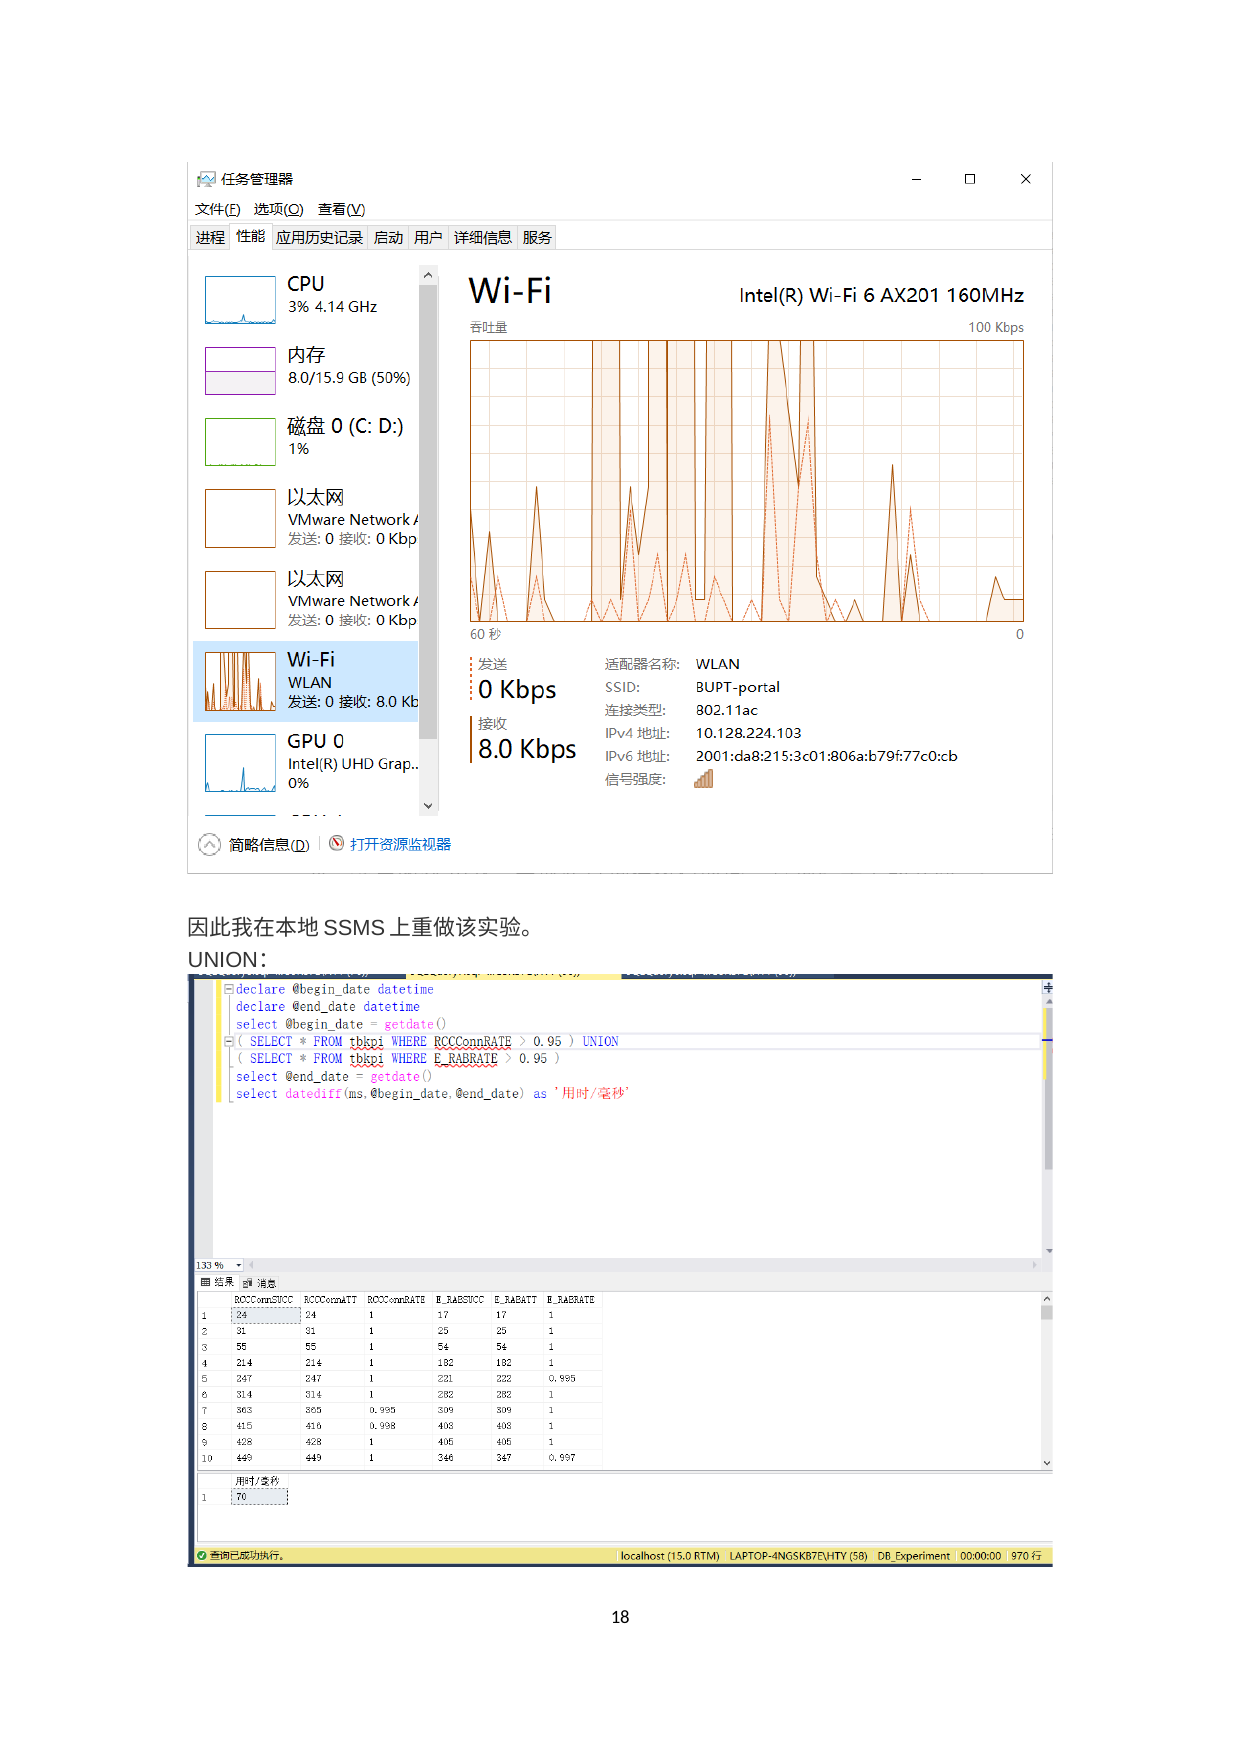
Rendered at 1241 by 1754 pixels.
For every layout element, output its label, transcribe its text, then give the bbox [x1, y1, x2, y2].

text 因此我在本地SSMS上重做该实验。 [187, 909, 1053, 942]
picture [187, 162, 1053, 874]
text UNION： [187, 942, 1053, 974]
picture [187, 974, 1053, 1567]
